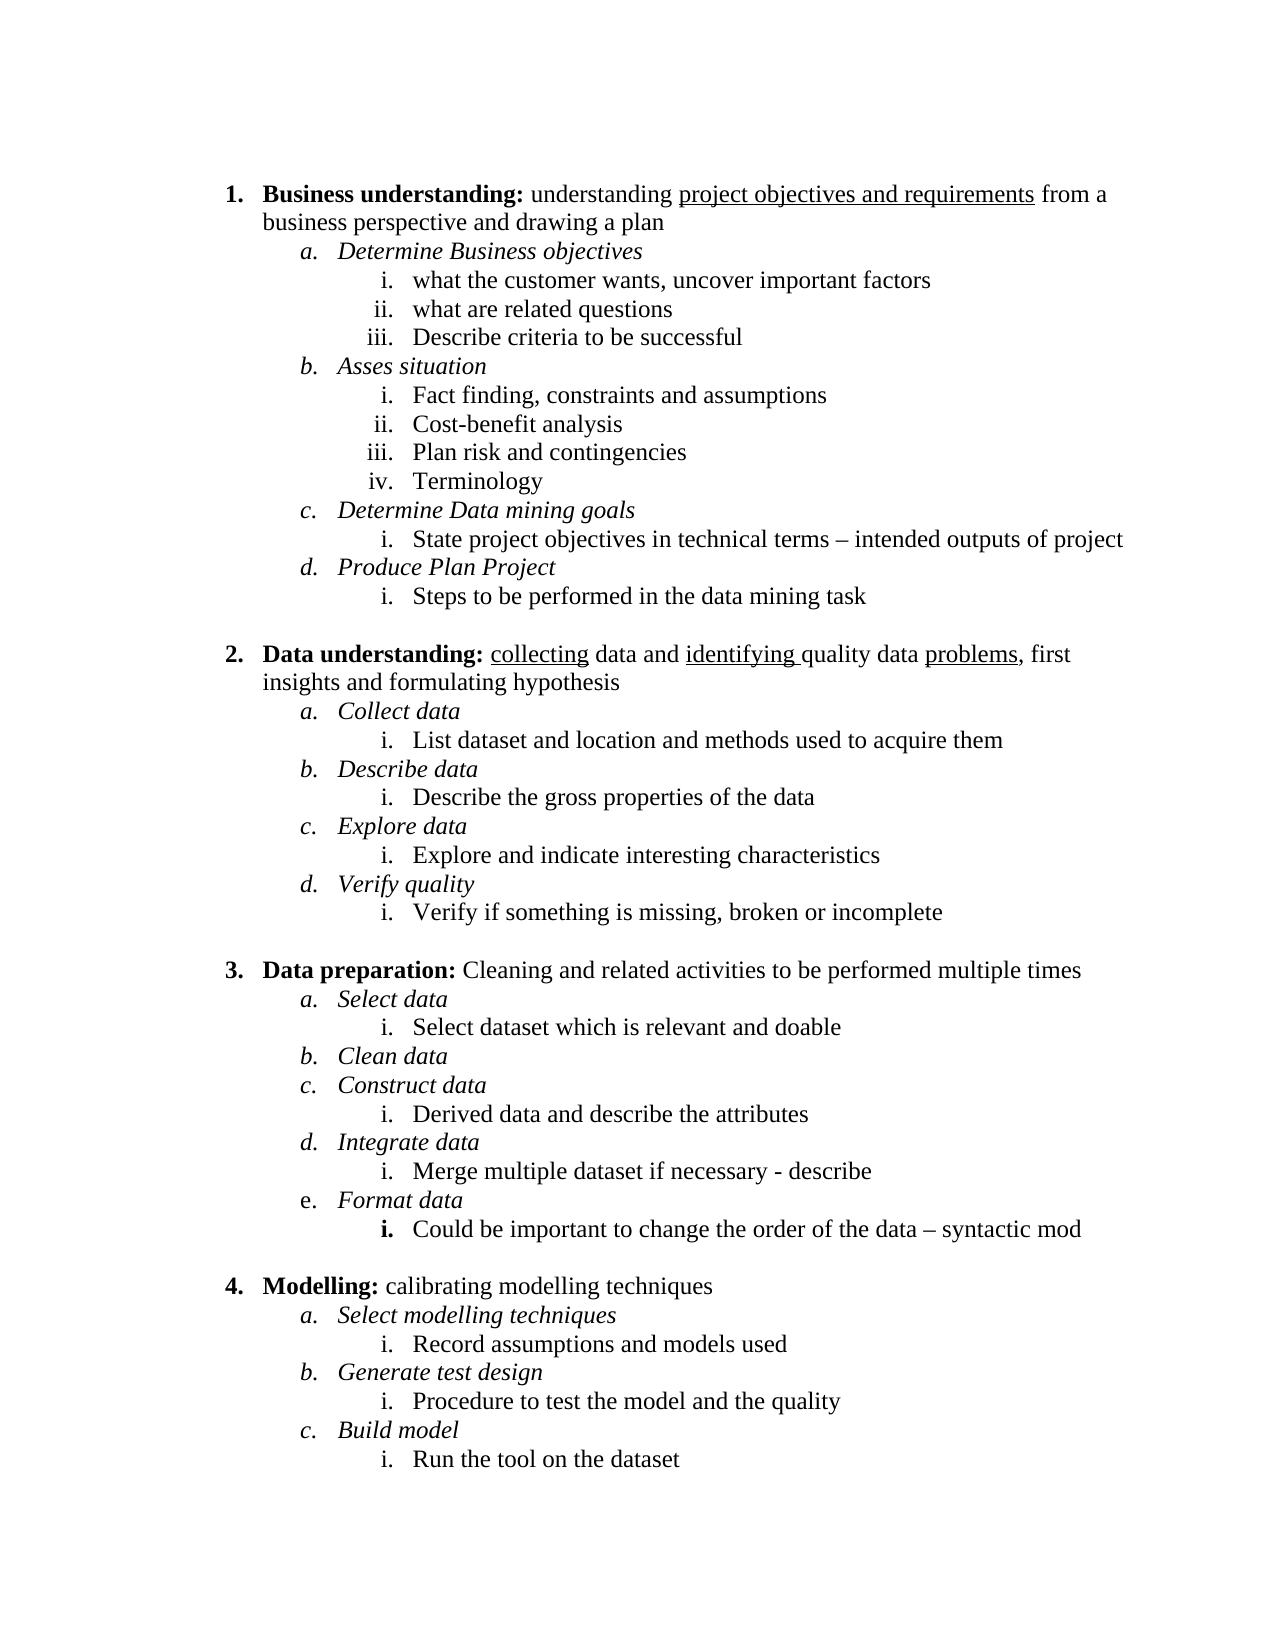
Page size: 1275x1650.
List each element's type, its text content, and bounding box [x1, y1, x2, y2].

list Asses situation [300, 351, 1125, 380]
list Integrate data [300, 1127, 1125, 1156]
list Verify if something is missing, broken or incomplete [394, 897, 1125, 926]
list what the customer wants, uncover important factors [394, 265, 1125, 294]
list Select data [300, 984, 1125, 1012]
list Describe criteria to be successful [394, 322, 1125, 351]
list Merge multiple dataset if necessary - describe [394, 1156, 1125, 1185]
list Cost-benefit analysis [394, 409, 1125, 437]
list Produce Plan Project [300, 552, 1125, 581]
list Could be important to change the order of the data – syntactic mod [394, 1214, 1125, 1242]
list Data preparation: Cleaning and related activities to be performed multiple times [225, 955, 1125, 984]
list Determine Data mining goals [300, 495, 1125, 524]
list Describe the gross properties of the data [394, 782, 1125, 811]
list Record assumptions and models used [394, 1329, 1125, 1357]
list Modelling: calibrating modelling techniques [225, 1271, 1125, 1300]
list Collect data [300, 696, 1125, 725]
list Generate test design [300, 1357, 1125, 1386]
list Build model [300, 1415, 1125, 1444]
list Fact finding, constraints and assumptions [394, 380, 1125, 409]
list Select dataset which is relevant and doable [394, 1012, 1125, 1041]
list Data understanding: collecting data and identifying quality data problems, first insights and formulating hypothesis [225, 639, 1125, 696]
list Explore data [300, 811, 1125, 840]
list Business understanding: understanding project objectives and requirements from a business perspective and drawing a plan [225, 179, 1125, 236]
list Construct data [300, 1070, 1125, 1099]
list Determine Business objectives [300, 236, 1125, 265]
list Clean data [300, 1041, 1125, 1070]
list Run the tool on the dataset [394, 1444, 1125, 1472]
list Steps to be performed in the data mining task [394, 581, 1125, 610]
list Terminology [394, 466, 1125, 495]
list Derived data and describe the attributes [394, 1099, 1125, 1127]
list Format data [300, 1185, 1125, 1214]
list what are related questions [394, 294, 1125, 322]
list Explore and indicate interesting characteristics [394, 840, 1125, 869]
list Procedure to test the model and the quality [394, 1386, 1125, 1415]
list Verify quality [300, 869, 1125, 897]
list Describe data [300, 754, 1125, 782]
list Plan risk and contingencies [394, 437, 1125, 466]
list Select modelling techniques [300, 1300, 1125, 1329]
list List dataset and location and methods used to acquire them [394, 725, 1125, 754]
list State project objectives in technical terms – intended outputs of project [394, 524, 1125, 552]
